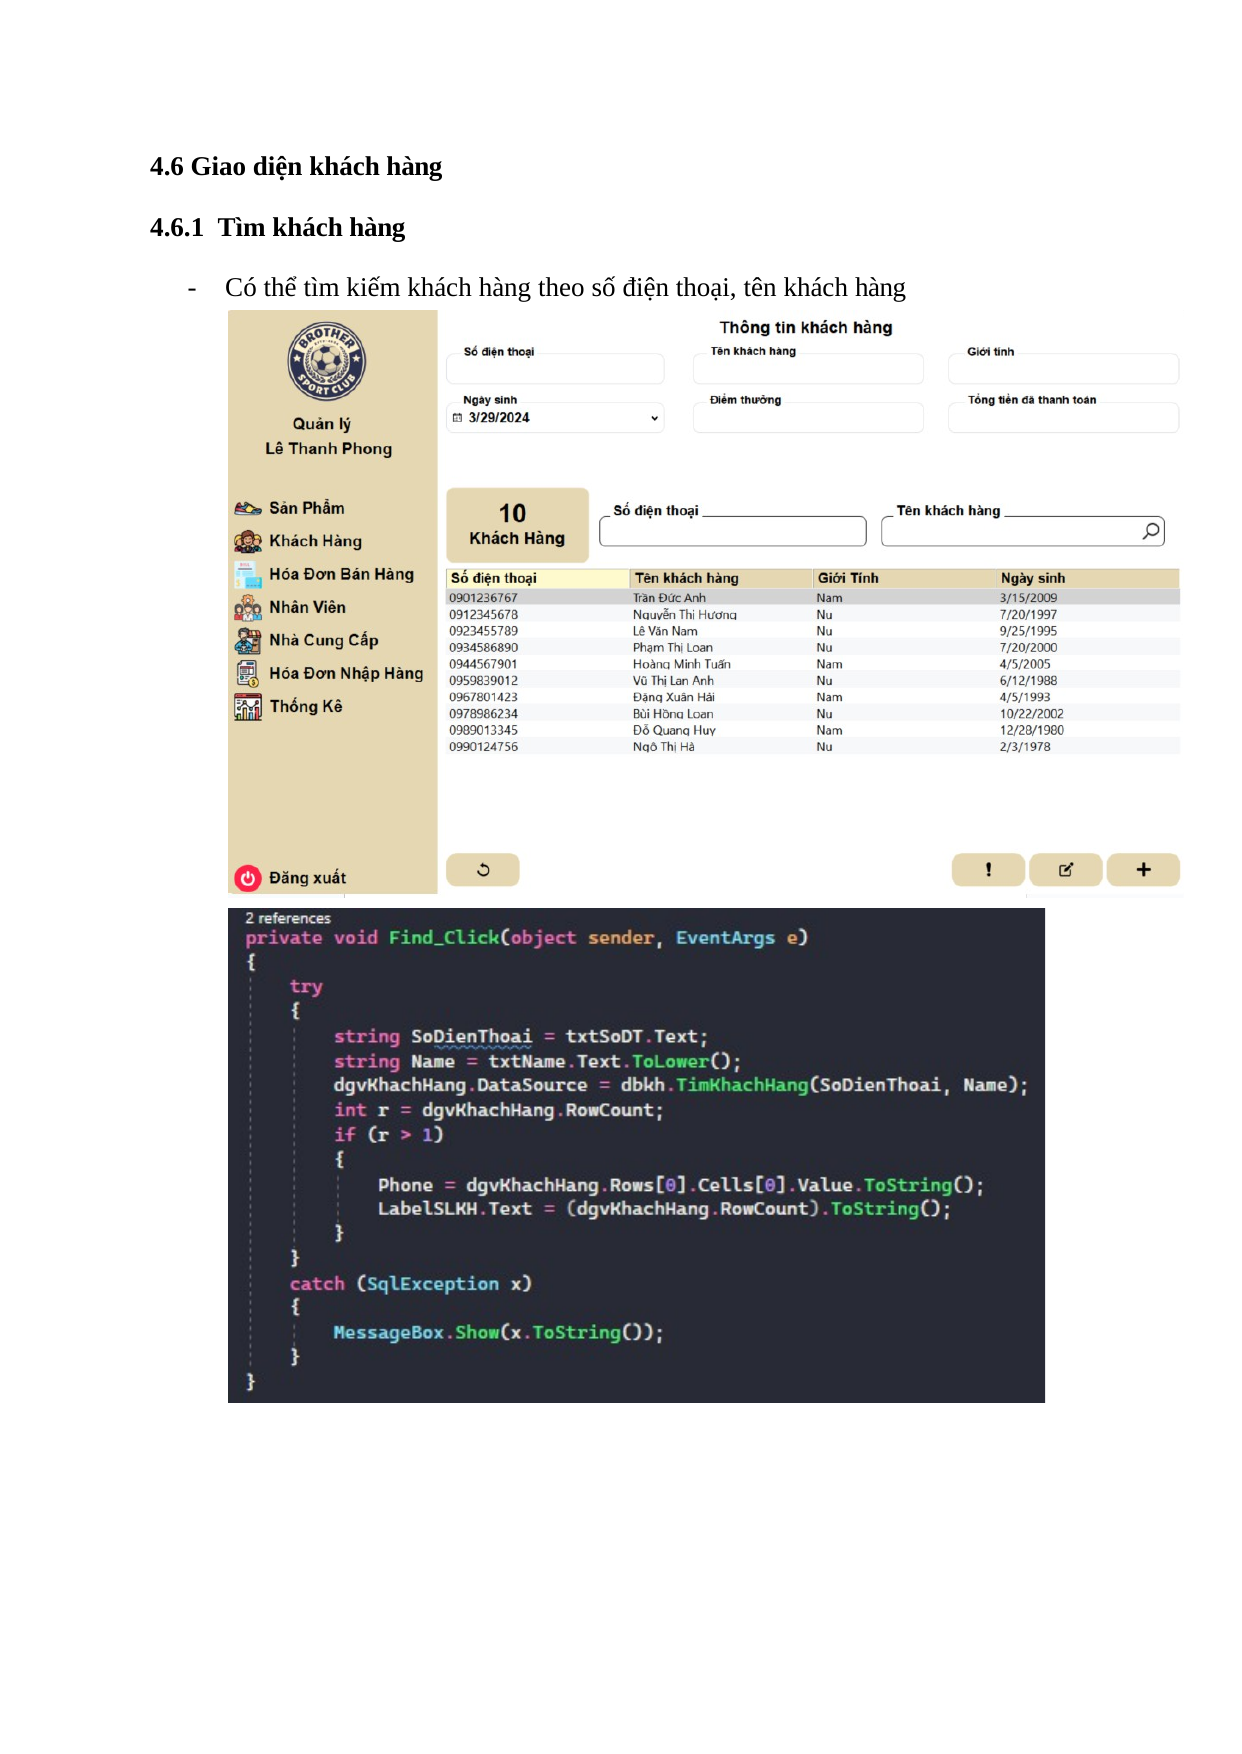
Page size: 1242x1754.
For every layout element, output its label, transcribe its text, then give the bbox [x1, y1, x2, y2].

picture [228, 310, 1184, 898]
subtitle Tìm khách hàng [150, 211, 1229, 242]
subtitle Giao diện khách hàng [150, 150, 1229, 181]
list Có thể tìm kiếm khách hàng theo số điện thoại, tên khách hàng [187, 272, 1229, 303]
picture [228, 908, 1046, 1403]
